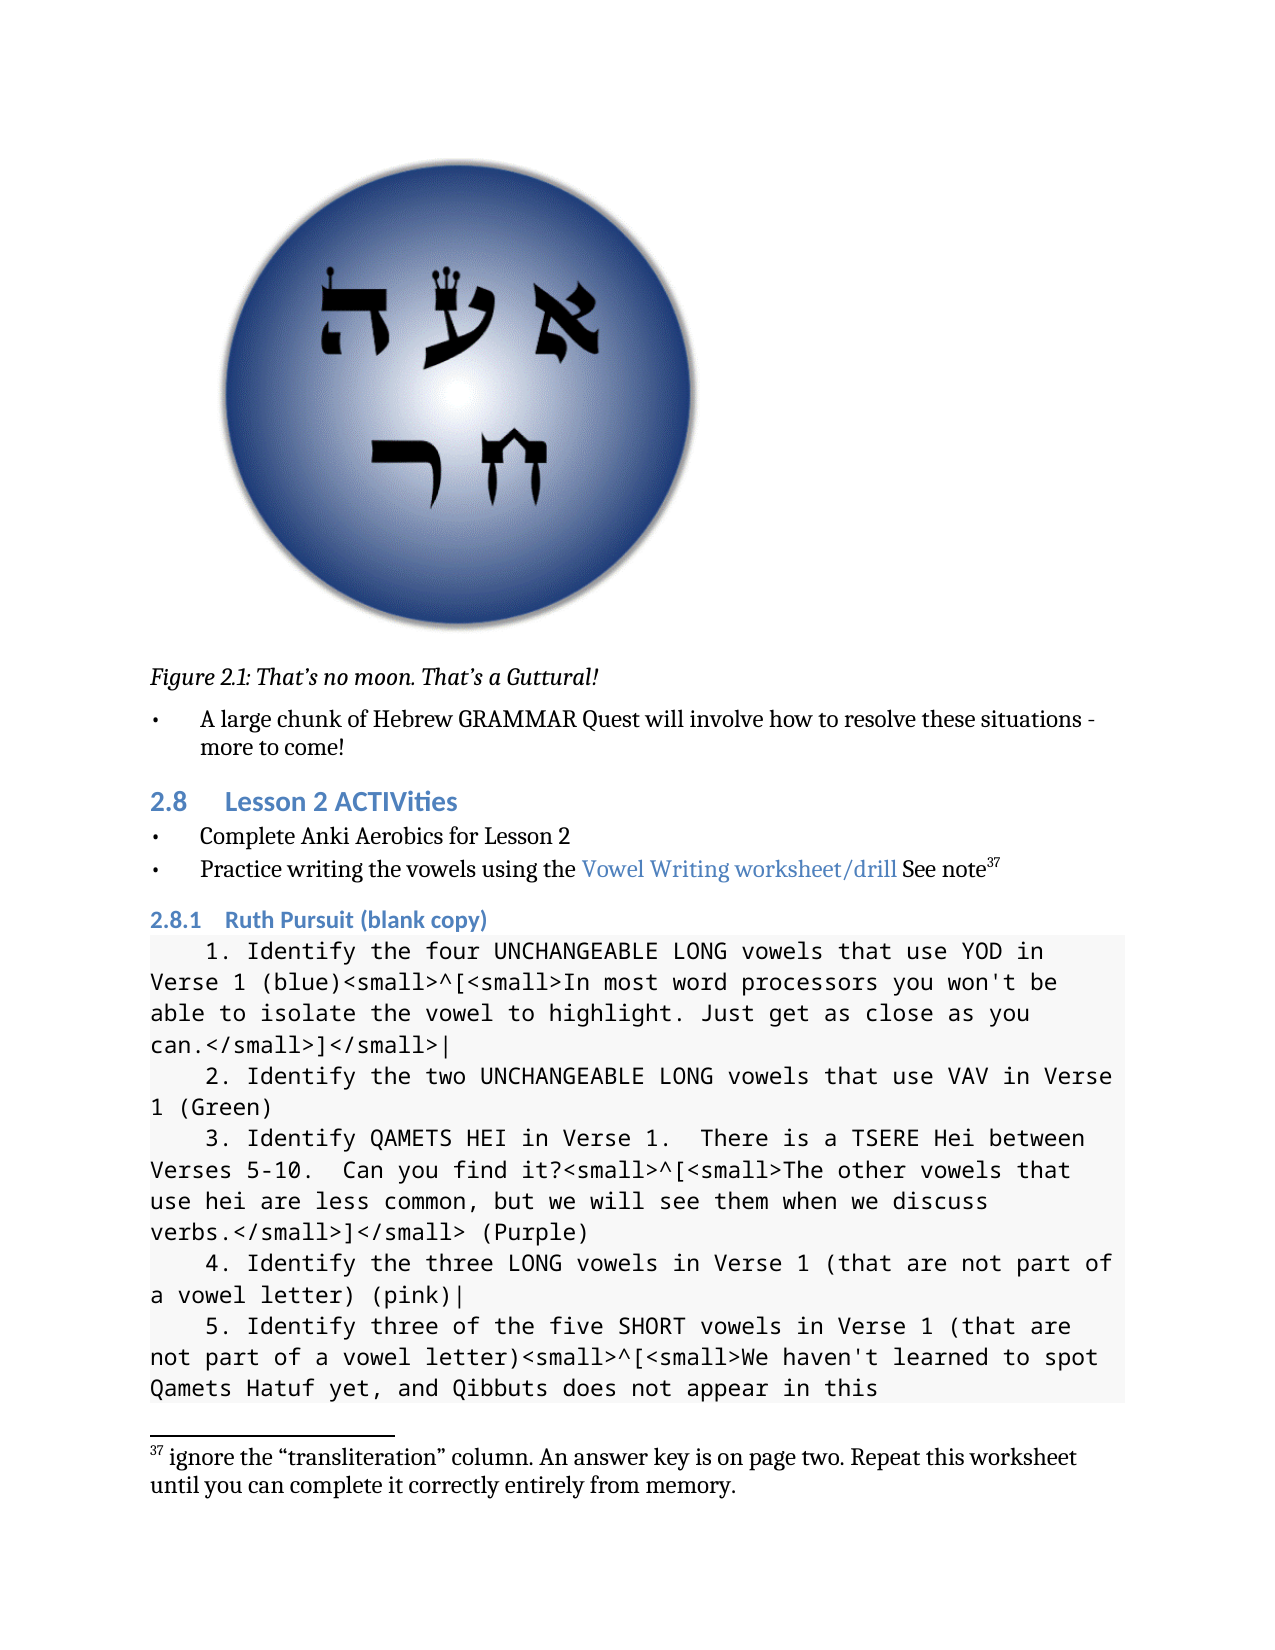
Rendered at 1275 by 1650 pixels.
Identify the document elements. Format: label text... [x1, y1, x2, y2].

subtitle 2.8.1 Ruth Pursuit (blank copy) [150, 904, 1125, 935]
picture [168, 150, 1044, 643]
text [150, 935, 1125, 1403]
subtitle 2.8 Lesson 2 ACTIVities [150, 783, 1125, 818]
text Figure 2.1: That’s no moon. That’s a Guttural! [150, 663, 1125, 692]
list A large chunk of Hebrew GRAMMAR Quest will involve how to resolve these situations - more to come! [150, 704, 1125, 762]
list Practice writing the vowels using the Vowel Writing worksheet/drill See note [150, 855, 1125, 883]
list Complete Anki Aerobics for Lesson 2 [150, 822, 1125, 851]
